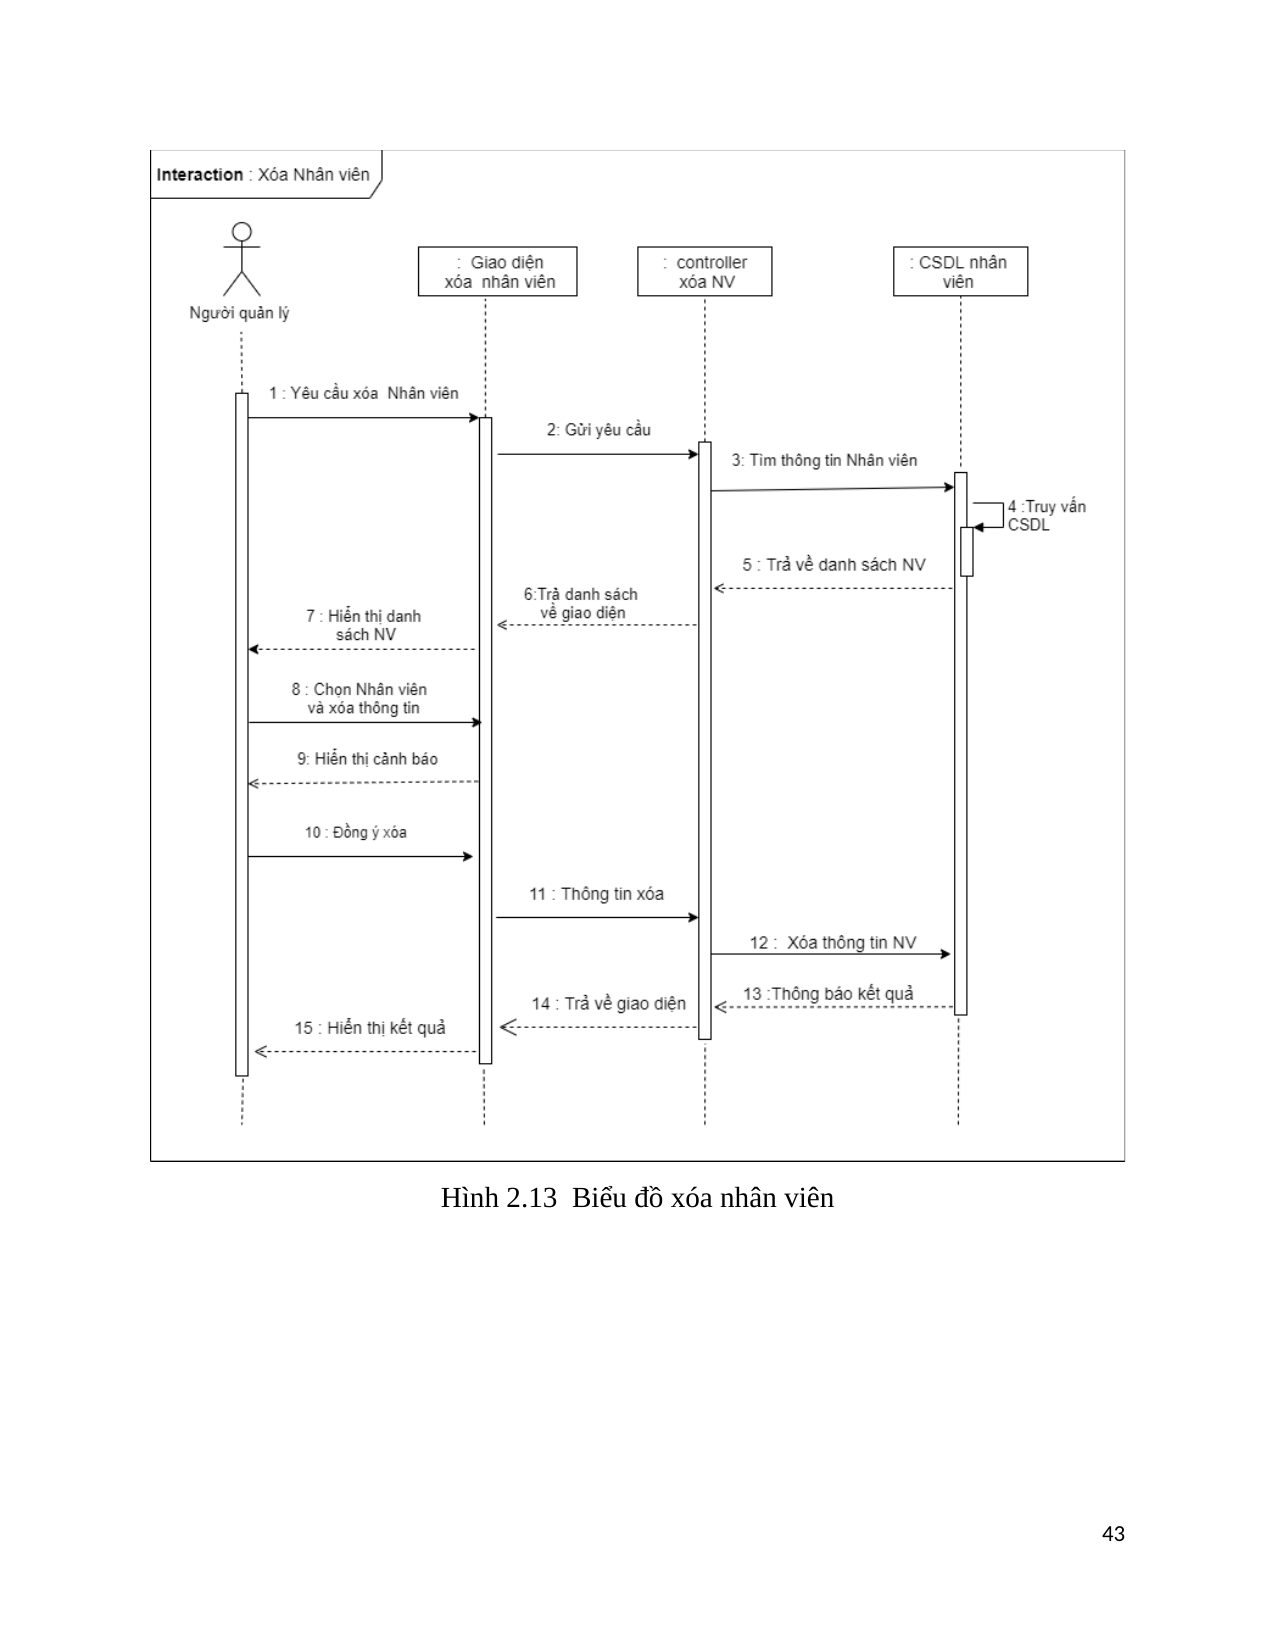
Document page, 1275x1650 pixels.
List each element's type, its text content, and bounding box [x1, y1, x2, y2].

picture [150, 150, 1125, 1162]
text Hình 2.13 Biểu đồ xóa nhân viên [150, 1180, 1125, 1214]
